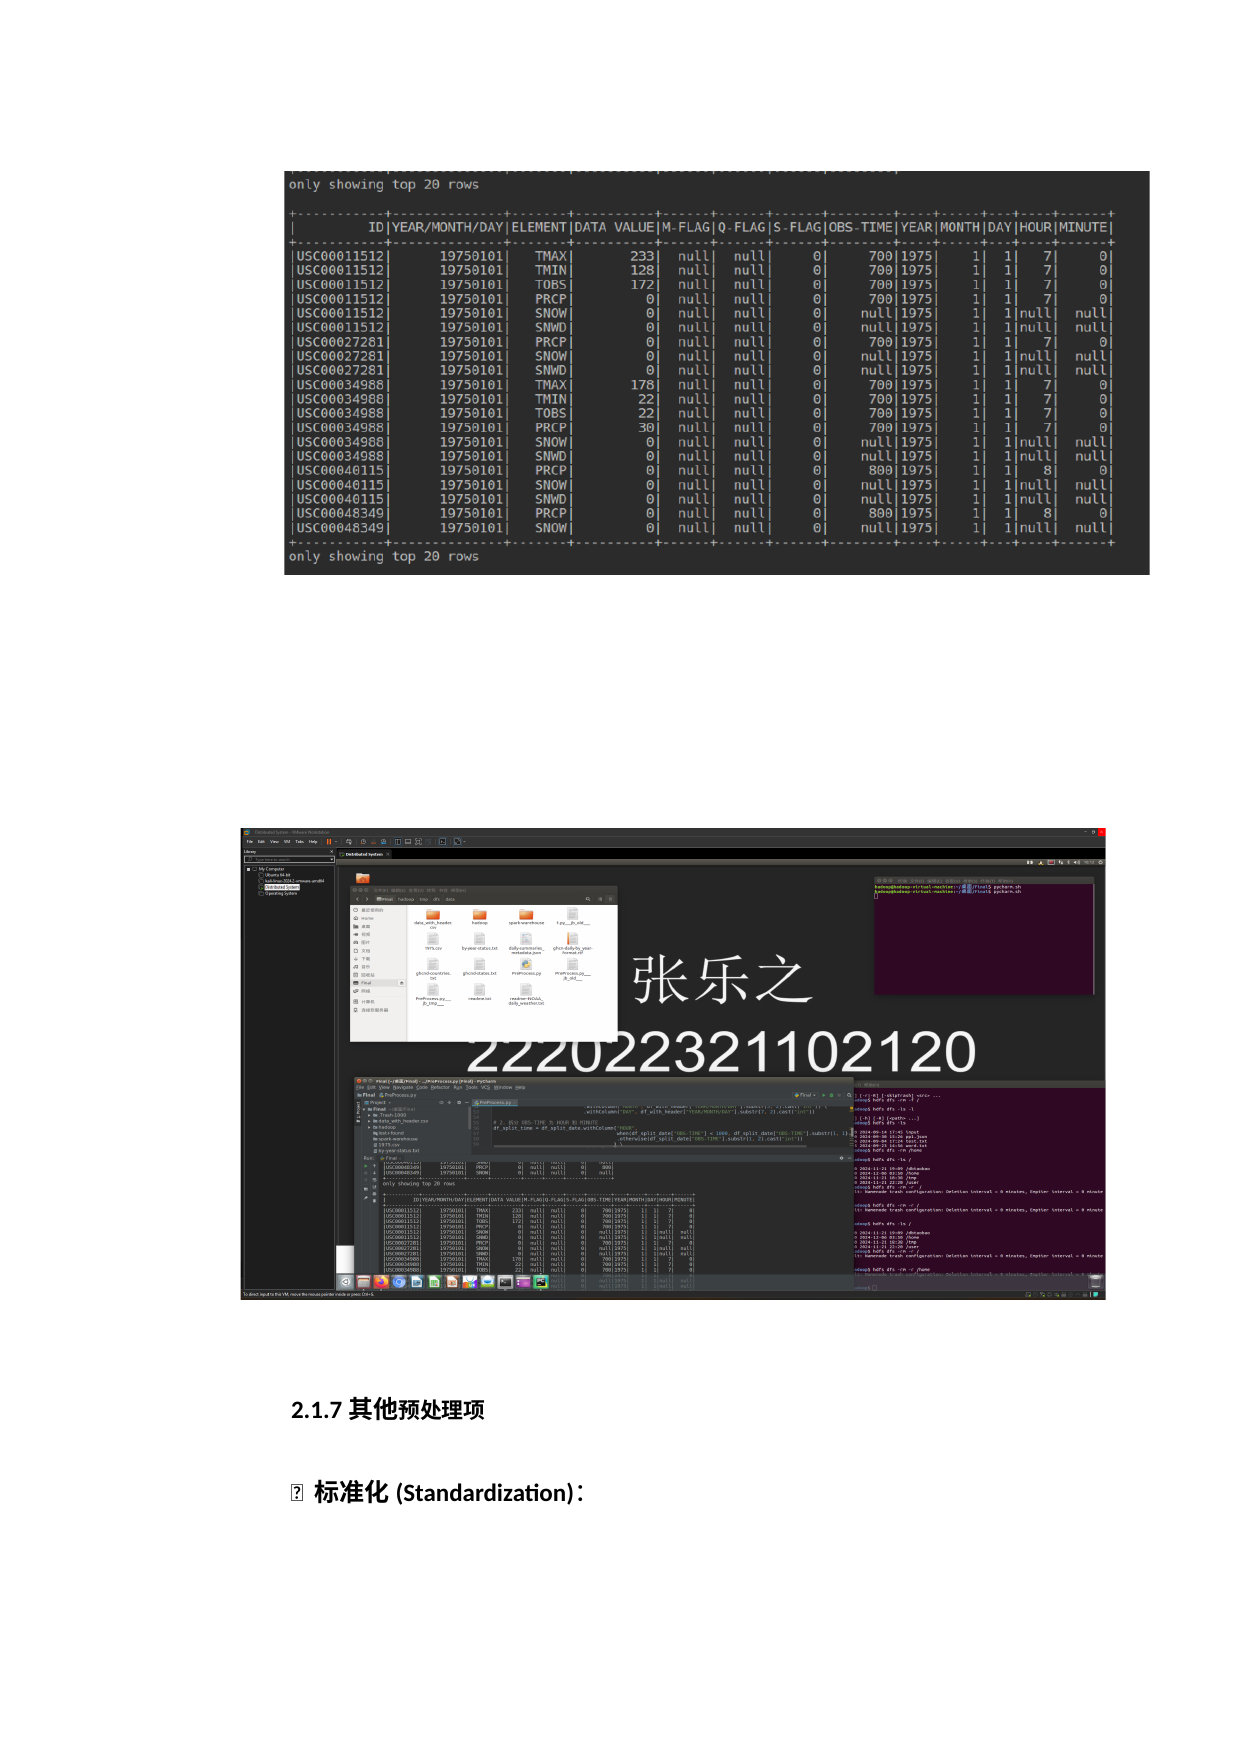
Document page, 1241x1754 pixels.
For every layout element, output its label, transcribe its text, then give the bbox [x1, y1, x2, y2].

picture [240, 828, 1106, 1300]
picture [284, 171, 1150, 575]
list 2.1.7 其他预处理项 [241, 1375, 1053, 1440]
list  标准化 (Standardization)： [241, 1458, 1053, 1523]
